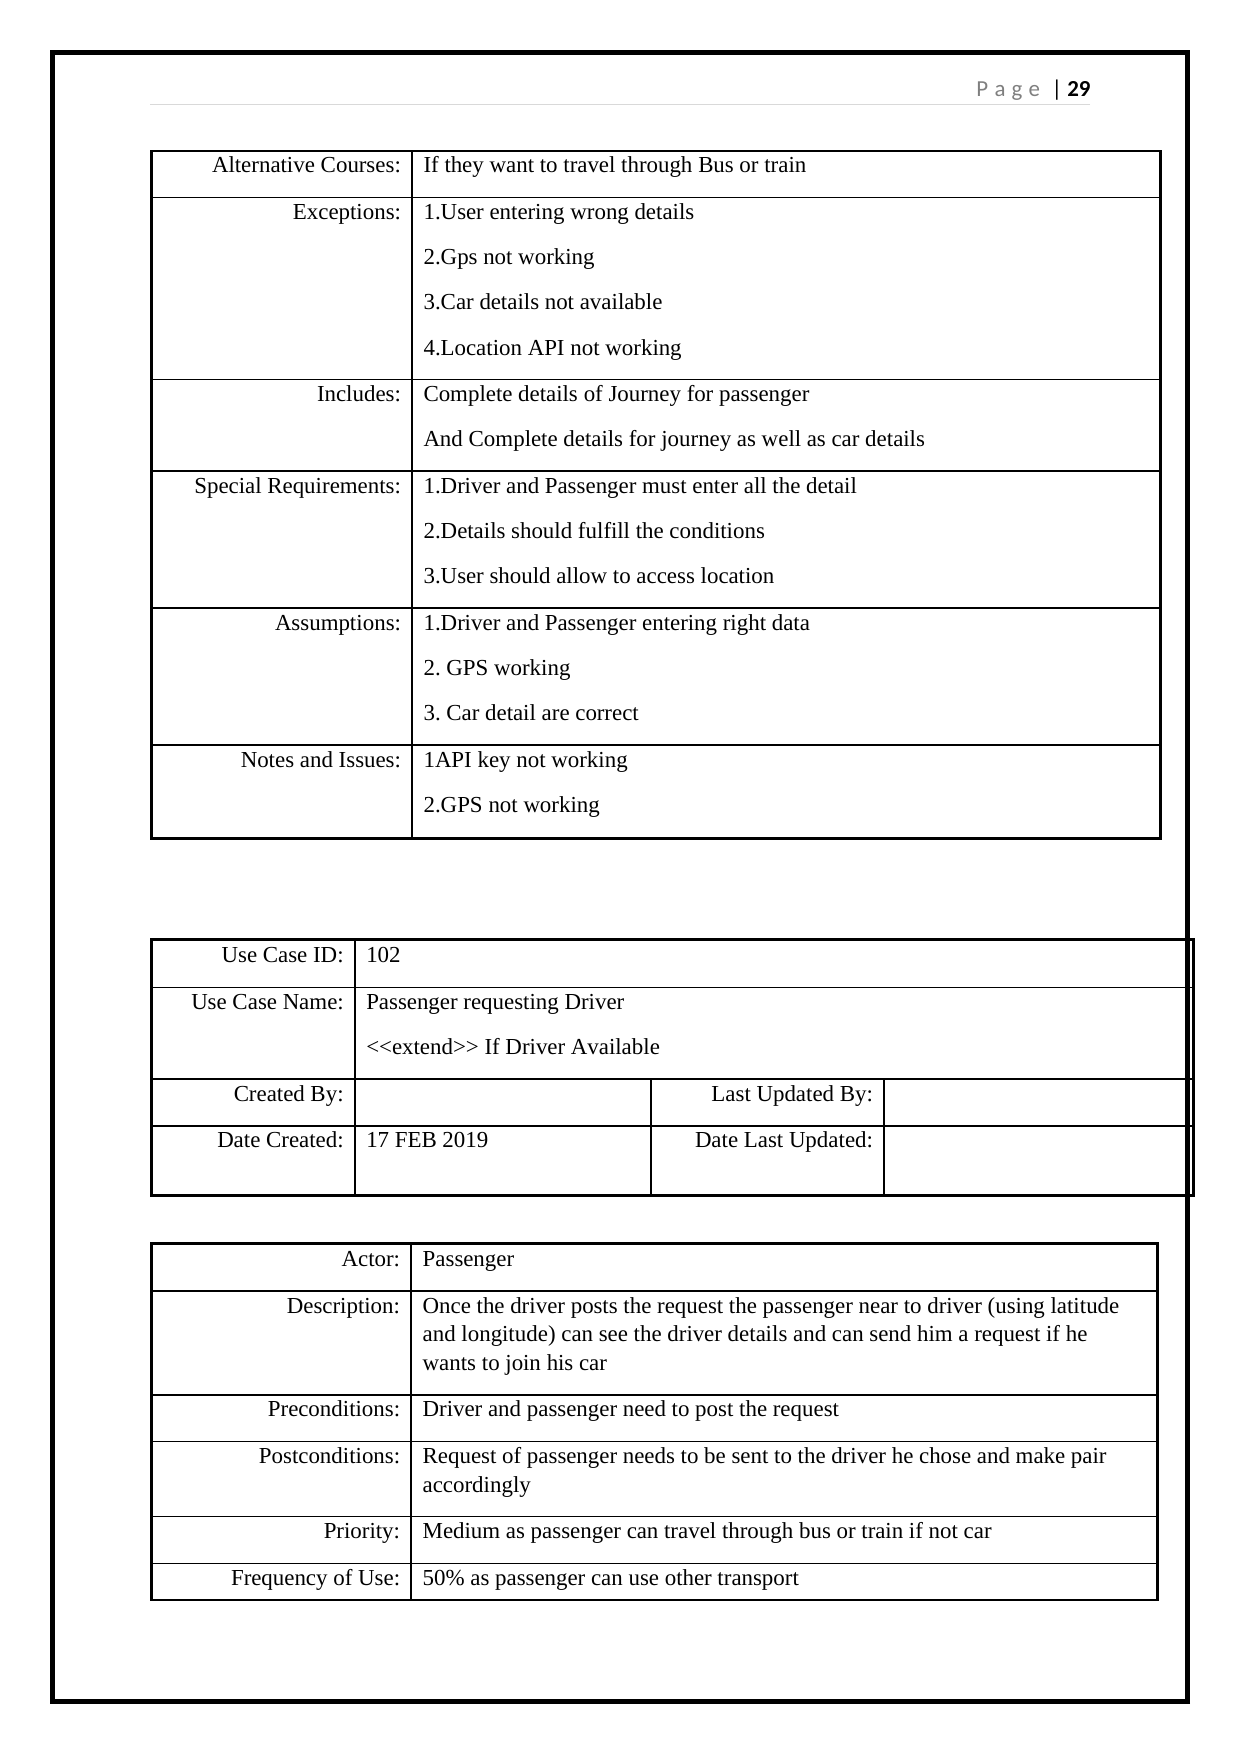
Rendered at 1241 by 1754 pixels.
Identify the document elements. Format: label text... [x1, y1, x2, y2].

table_cell Last Updated By: [652, 1080, 883, 1125]
table_cell Driver and passenger need to post the request [412, 1396, 1156, 1441]
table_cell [412, 1564, 1156, 1599]
table_cell Description: [153, 1292, 410, 1394]
table_cell [885, 1080, 1185, 1125]
table_header 102 [356, 941, 1185, 987]
table_cell If they want to travel through Bus or train [413, 152, 1159, 197]
table_cell Date Last Updated: [652, 1127, 883, 1194]
table_header Passenger [412, 1245, 1156, 1290]
table_header Actor: [153, 1245, 410, 1290]
table_cell [356, 1080, 650, 1125]
table_cell Frequency of Use: [153, 1564, 410, 1599]
table_cell Postconditions: [153, 1442, 410, 1516]
table_cell 1.User entering wrong details 2.Gps not working 3.Car details not available 4.Location API not working [413, 198, 1159, 379]
table_cell 1.Driver and Passenger entering right data 2. GPS working 3. Car detail are correct [413, 609, 1159, 744]
table_cell Once the driver posts the request the passenger near to driver (using latitude and longitude) can see the driver details and can send him a request if he wants to join his car [412, 1292, 1156, 1394]
table_cell Notes and Issues: [153, 746, 411, 837]
table_cell Date Created: [153, 1127, 354, 1194]
table_cell Complete details of Journey for passenger And Complete details for journey as well as car details [413, 380, 1159, 470]
table_cell 1API key not working 2.GPS not working [413, 746, 1159, 837]
table_header Use Case ID: [153, 941, 354, 987]
table_cell Use Case Name: [153, 988, 354, 1078]
table_cell Created By: [153, 1080, 354, 1125]
table_cell [885, 1127, 1185, 1194]
table_cell Priority: [153, 1517, 410, 1562]
table_cell 17 FEB 2019 [356, 1127, 650, 1194]
table_cell Request of passenger needs to be sent to the driver he chose and make pair accordingly [412, 1442, 1156, 1516]
table_cell Exceptions: [153, 198, 411, 379]
table_cell Passenger requesting Driver <<extend>> If Driver Available [356, 988, 1185, 1078]
table_cell Assumptions: [153, 609, 411, 744]
table_cell Preconditions: [153, 1396, 410, 1441]
table_cell Includes: [153, 380, 411, 470]
table_cell Medium as passenger can travel through bus or train if not car [412, 1517, 1156, 1562]
table_cell 1.Driver and Passenger must enter all the detail 2.Details should fulfill the conditions 3.User should allow to access location [413, 472, 1159, 607]
table_cell Special Requirements: [153, 472, 411, 607]
table_cell Alternative Courses: [153, 152, 411, 197]
